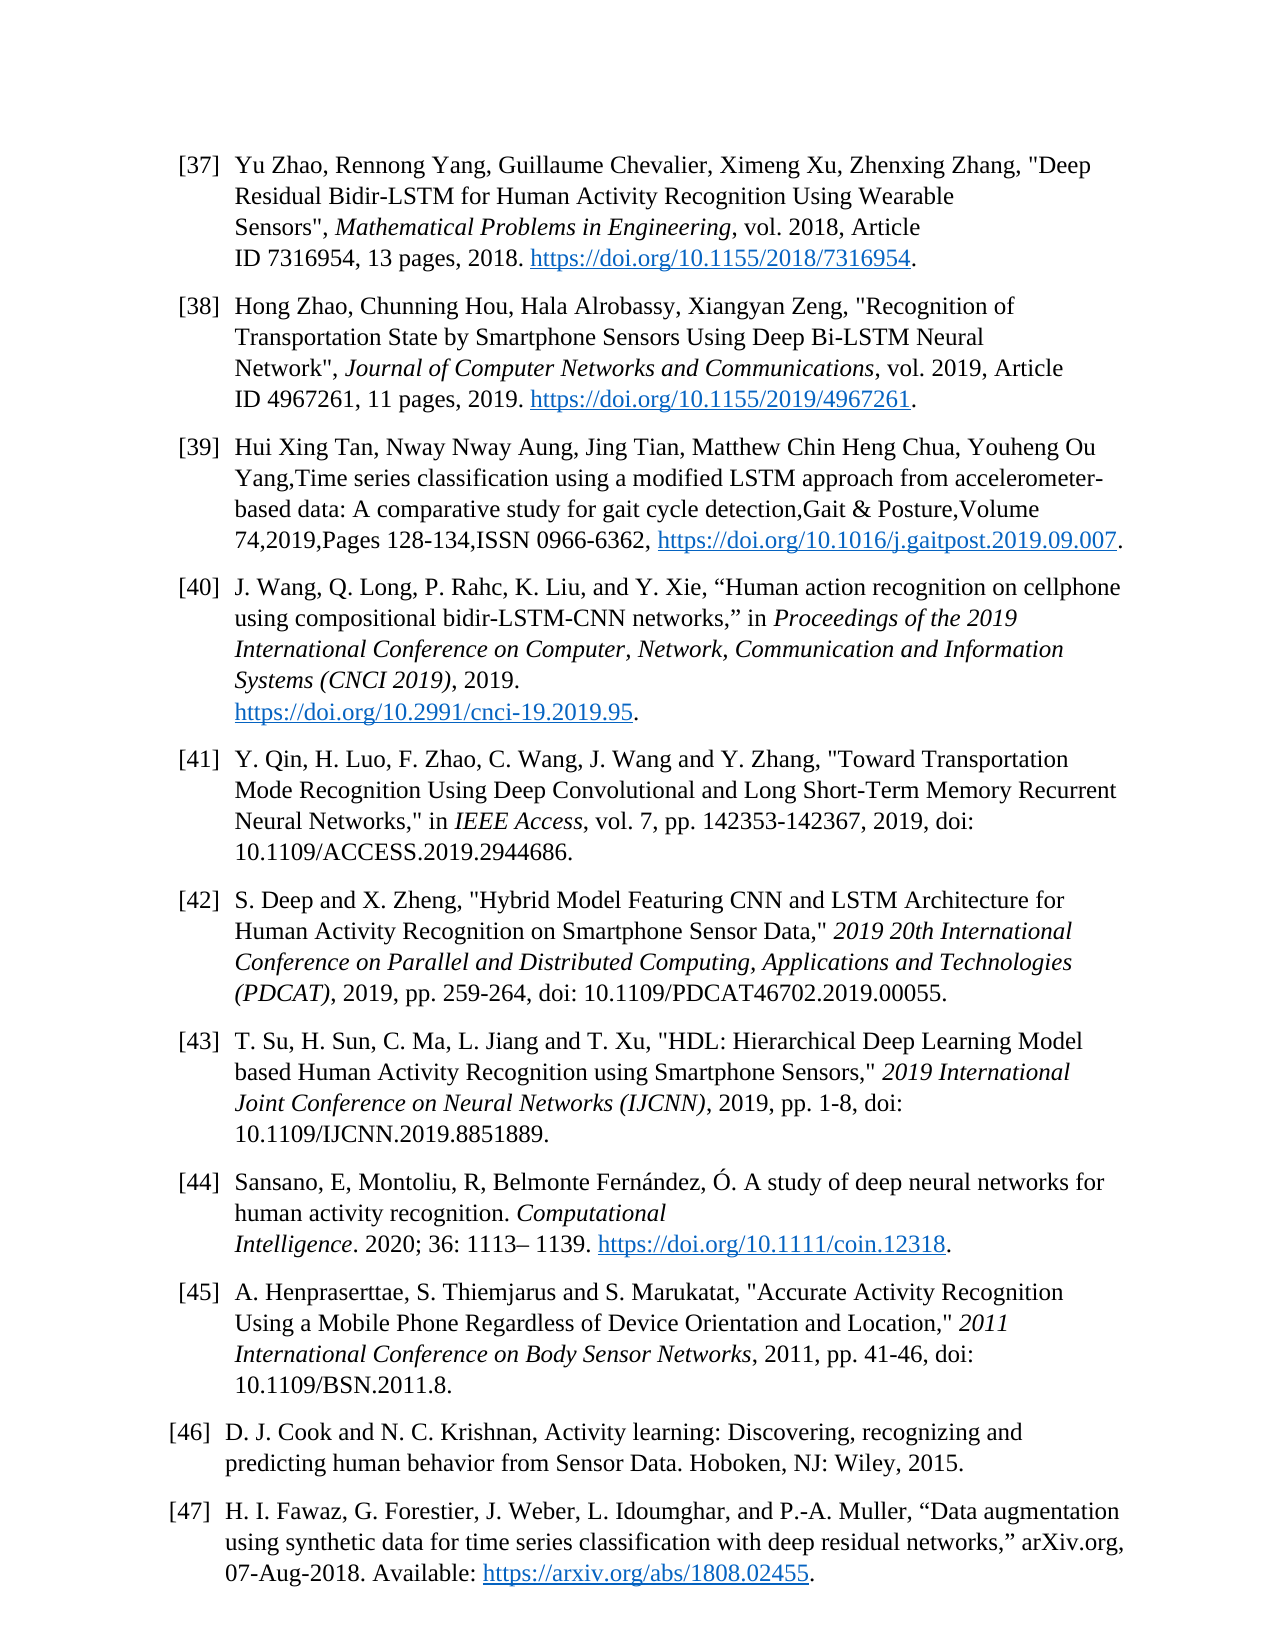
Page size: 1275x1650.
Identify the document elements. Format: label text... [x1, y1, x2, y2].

list Hong Zhao, Chunning Hou, Hala Alrobassy, Xiangyan Zeng, "Recognition of Transportation State by Smartphone Sensors Using Deep Bi-LSTM Neural Network", Journal of Computer Networks and Communications, vol. 2019, Article ID 4967261, 11 pages, 2019. https://doi.org/10.1155/2019/4967261. [178, 291, 1125, 413]
list Sansano, E, Montoliu, R, Belmonte Fernández, Ó. A study of deep neural networks for human activity recognition. Computational Intelligence. 2020; 36: 1113– 1139. https://doi.org/10.1111/coin.12318. [178, 1167, 1125, 1258]
list Y. Qin, H. Luo, F. Zhao, C. Wang, J. Wang and Y. Zhang, "Toward Transportation Mode Recognition Using Deep Convolutional and Long Short-Term Memory Recurrent Neural Networks," in IEEE Access, vol. 7, pp. 142353-142367, 2019, doi: 10.1109/ACCESS.2019.2944686. [178, 744, 1125, 866]
list D. J. Cook and N. C. Krishnan, Activity learning: Discovering, recognizing and predicting human behavior from Sensor Data. Hoboken, NJ: Wiley, 2015. [169, 1417, 1125, 1477]
list Yu Zhao, Rennong Yang, Guillaume Chevalier, Ximeng Xu, Zhenxing Zhang, "Deep Residual Bidir-LSTM for Human Activity Recognition Using Wearable Sensors", Mathematical Problems in Engineering, vol. 2018, Article ID 7316954, 13 pages, 2018. https://doi.org/10.1155/2018/7316954. [178, 150, 1125, 272]
list T. Su, H. Sun, C. Ma, L. Jiang and T. Xu, "HDL: Hierarchical Deep Learning Model based Human Activity Recognition using Smartphone Sensors," 2019 International Joint Conference on Neural Networks (IJCNN), 2019, pp. 1-8, doi: 10.1109/IJCNN.2019.8851889. [178, 1026, 1125, 1148]
list A. Henpraserttae, S. Thiemjarus and S. Marukatat, "Accurate Activity Recognition Using a Mobile Phone Regardless of Device Orientation and Location," 2011 International Conference on Body Sensor Networks, 2011, pp. 41-46, doi: 10.1109/BSN.2011.8. [178, 1277, 1125, 1398]
list H. I. Fawaz, G. Forestier, J. Weber, L. Idoumghar, and P.-A. Muller, “Data augmentation using synthetic data for time series classification with deep residual networks,” arXiv.org, 07-Aug-2018. Available: https://arxiv.org/abs/1808.02455. [169, 1496, 1125, 1587]
list Hui Xing Tan, Nway Nway Aung, Jing Tian, Matthew Chin Heng Chua, Youheng Ou Yang,Time series classification using a modified LSTM approach from accelerometer-based data: A comparative study for gait cycle detection,Gait & Posture,Volume 74,2019,Pages 128-134,ISSN 0966-6362, https://doi.org/10.1016/j.gaitpost.2019.09.007. [178, 432, 1125, 553]
list S. Deep and X. Zheng, "Hybrid Model Featuring CNN and LSTM Architecture for Human Activity Recognition on Smartphone Sensor Data," 2019 20th International Conference on Parallel and Distributed Computing, Applications and Technologies (PDCAT), 2019, pp. 259-264, doi: 10.1109/PDCAT46702.2019.00055. [178, 885, 1125, 1007]
list J. Wang, Q. Long, P. Rahc, K. Liu, and Y. Xie, “Human action recognition on cellphone using compositional bidir-LSTM-CNN networks,” in Proceedings of the 2019 International Conference on Computer, Network, Communication and Information Systems (CNCI 2019), 2019. https://doi.org/10.2991/cnci-19.2019.95. [178, 572, 1125, 725]
